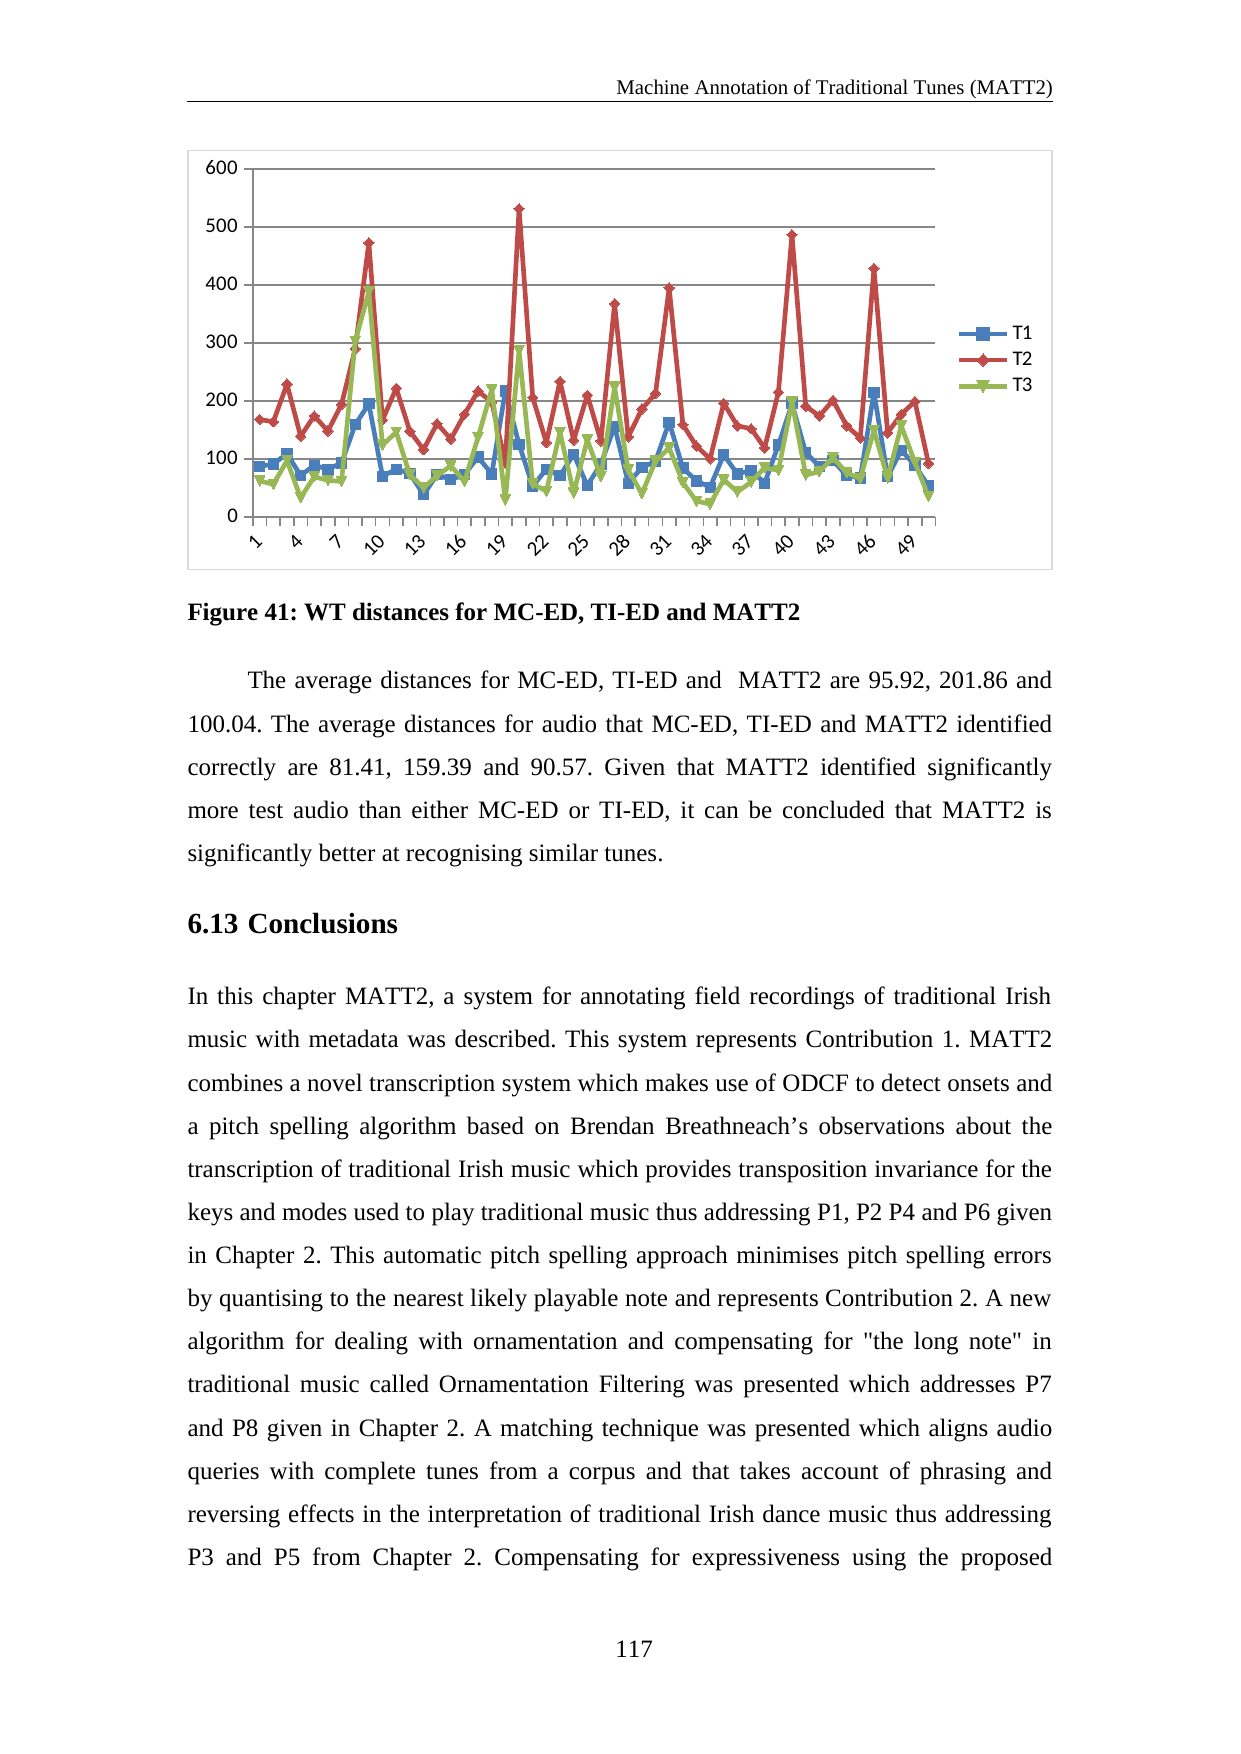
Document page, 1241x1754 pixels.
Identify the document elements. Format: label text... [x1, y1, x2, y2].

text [187, 981, 1053, 1571]
text The average distances for MC-ED, TI-ED and MATT2 are 95.92, 201.86 and 100.04. The average distances for audio that MC-ED, TI-ED and MATT2 identified correctly are 81.41, 159.39 and 90.57. Given that MATT2 identified significantly more test audio than either MC-ED or TI-ED, it can be concluded that MATT2 is significantly better at recognising similar tunes. [187, 666, 1053, 867]
subtitle Conclusions [187, 906, 1053, 940]
